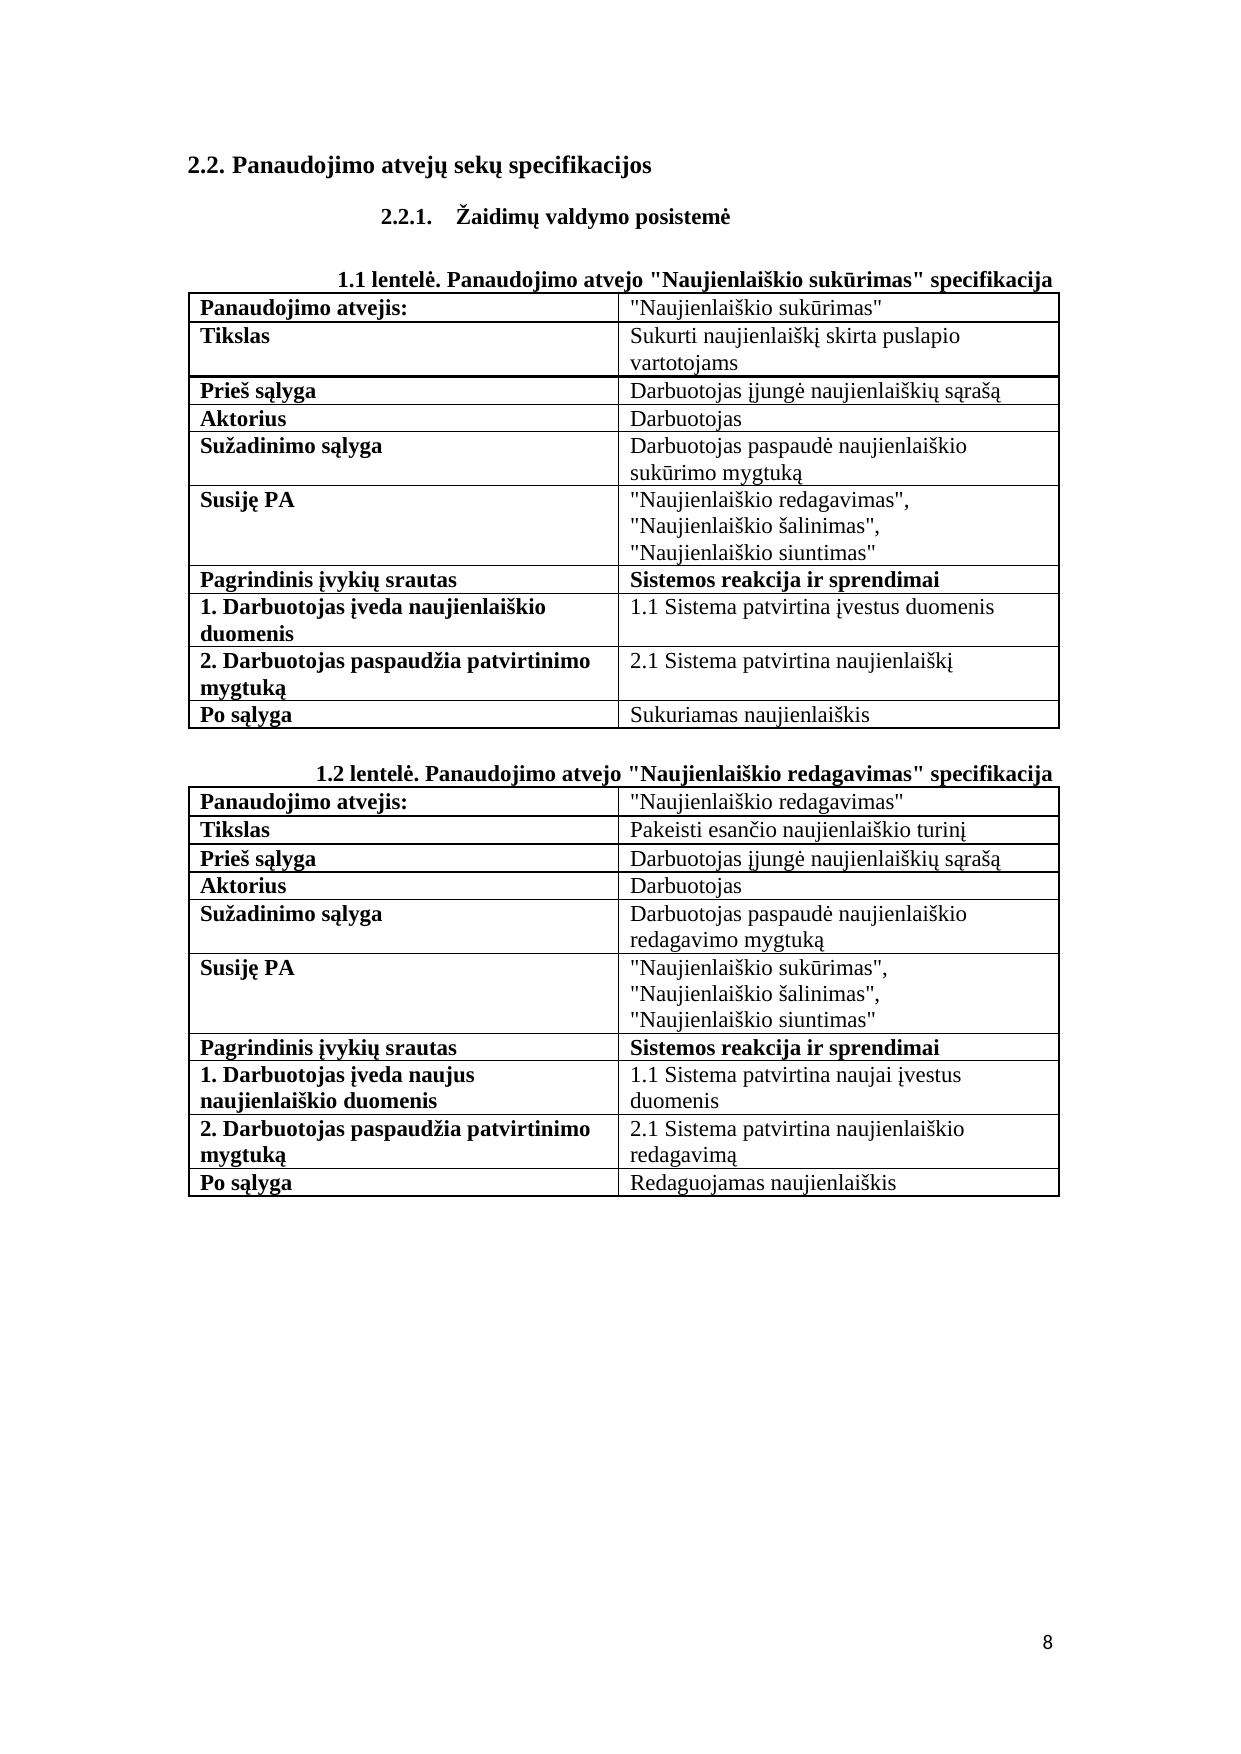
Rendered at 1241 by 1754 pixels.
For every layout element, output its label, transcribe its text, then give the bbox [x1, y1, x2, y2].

text 1.1 lentelė. Panaudojimo atvejo "Naujienlaiškio sukūrimas" specifikacija [187, 266, 1053, 292]
table_cell Aktorius [190, 405, 618, 431]
table_cell 2. Darbuotojas paspaudžia patvirtinimo mygtuką [190, 647, 618, 700]
table_cell 2.1 Sistema patvirtina naujienlaiškio redagavimą [619, 1115, 1058, 1167]
table_cell Aktorius [190, 873, 618, 899]
table_cell 1. Darbuotojas įveda naujienlaiškio duomenis [190, 594, 618, 646]
text 1.2 lentelė. Panaudojimo atvejo "Naujienlaiškio redagavimas" specifikacija [187, 760, 1053, 786]
table_cell Darbuotojas [619, 405, 1058, 431]
table_cell Sužadinimo sąlyga [190, 432, 618, 485]
table_header "Naujienlaiškio sukūrimas" [619, 294, 1058, 321]
table_cell Tikslas [190, 323, 618, 375]
table_cell Sistemos reakcija ir sprendimai [619, 566, 1058, 592]
table_cell Pagrindinis įvykių srautas [190, 1034, 618, 1060]
table_cell Redaguojamas naujienlaiškis [619, 1169, 1058, 1195]
table_cell Darbuotojas paspaudė naujienlaiškio redagavimo mygtuką [619, 900, 1058, 952]
table_cell Prieš sąlyga [190, 845, 618, 871]
table_cell Susiję PA [190, 486, 618, 565]
table_cell "Naujienlaiškio sukūrimas", "Naujienlaiškio šalinimas", "Naujienlaiškio siuntimas" [619, 954, 1058, 1033]
table_cell Prieš sąlyga [190, 378, 618, 404]
table_cell 2.1 Sistema patvirtina naujienlaiškį [619, 647, 1058, 700]
table_cell Sukurti naujienlaiškį skirta puslapio vartotojams [619, 323, 1058, 375]
table_cell Sužadinimo sąlyga [190, 900, 618, 952]
table_cell Darbuotojas [619, 873, 1058, 899]
table_cell Pagrindinis įvykių srautas [190, 566, 618, 592]
table_header "Naujienlaiškio redagavimas" [619, 788, 1058, 814]
table_cell 2. Darbuotojas paspaudžia patvirtinimo mygtuką [190, 1115, 618, 1167]
table_cell 1.1 Sistema patvirtina įvestus duomenis [619, 594, 1058, 646]
table_cell Sukuriamas naujienlaiškis [619, 701, 1058, 727]
table_cell Po sąlyga [190, 1169, 618, 1195]
table_cell Susiję PA [190, 954, 618, 1033]
table_header Panaudojimo atvejis: [190, 788, 618, 814]
table_cell Po sąlyga [190, 701, 618, 727]
table_cell Pakeisti esančio naujienlaiškio turinį [619, 817, 1058, 843]
table_cell 1.1 Sistema patvirtina naujai įvestus duomenis [619, 1061, 1058, 1114]
table_cell 1. Darbuotojas įveda naujus naujienlaiškio duomenis [190, 1061, 618, 1114]
table_cell Darbuotojas įjungė naujienlaiškių sąrašą [619, 378, 1058, 404]
table_cell "Naujienlaiškio redagavimas", "Naujienlaiškio šalinimas", "Naujienlaiškio siuntimas" [619, 486, 1058, 565]
table_cell Darbuotojas įjungė naujienlaiškių sąrašą [619, 845, 1058, 871]
subtitle Žaidimų valdymo posistemė [381, 203, 1053, 229]
table_header Panaudojimo atvejis: [190, 294, 618, 321]
table_cell Sistemos reakcija ir sprendimai [619, 1034, 1058, 1060]
table_cell Darbuotojas paspaudė naujienlaiškio sukūrimo mygtuką [619, 432, 1058, 485]
table_cell Tikslas [190, 817, 618, 843]
subtitle Panaudojimo atvejų sekų specifikacijos [187, 150, 1053, 179]
